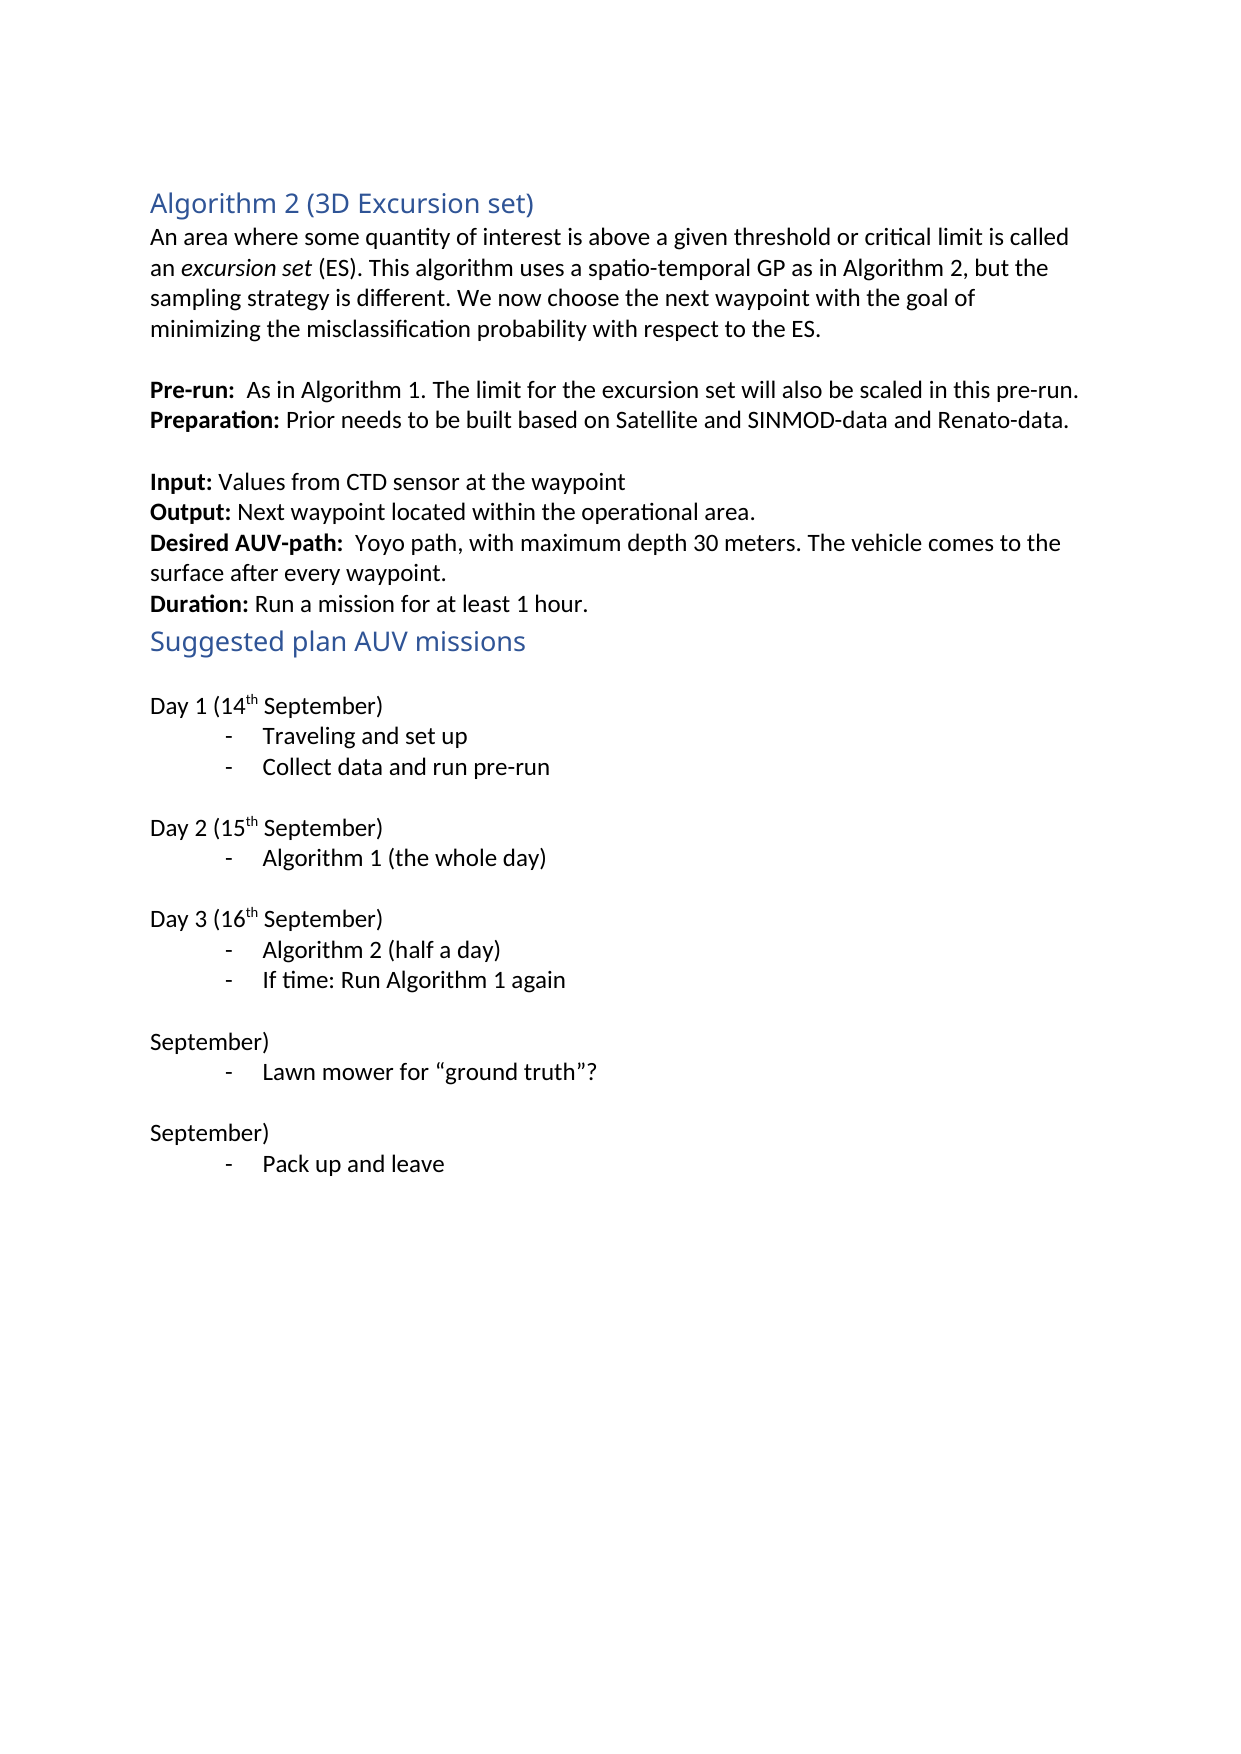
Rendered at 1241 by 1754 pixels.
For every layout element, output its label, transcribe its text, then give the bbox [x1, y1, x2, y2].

subtitle Suggested plan AUV missions [150, 622, 1090, 659]
list Traveling and set up [225, 720, 1090, 751]
text Day 3 (16th September) [150, 903, 1090, 934]
text Pre-run: As in Algorithm 1. The limit for the excursion set will also be scaled in this pre-run. [150, 374, 1090, 405]
text Day 2 (15th September) [150, 812, 1090, 842]
list Algorithm 2 (half a day) [225, 934, 1090, 964]
text Output: Next waypoint located within the operational area. [150, 496, 1090, 527]
text An area where some quantity of interest is above a given threshold or critical limit is called an excursion set (ES). This algorithm uses a spatio-temporal GP as in Algorithm 2, but the sampling strategy is different. We now choose the next waypoint with the goal of minimizing the misclassification probability with respect to the ES. [150, 222, 1090, 344]
text Preparation: Prior needs to be built based on Satellite and SINMOD-data and Renato-data. [150, 405, 1090, 435]
text Desired AUV-path: Yoyo path, with maximum depth 30 meters. The vehicle comes to the surface after every waypoint. [150, 527, 1090, 588]
list Pack up and leave [225, 1148, 1090, 1178]
text Day 1 (14th September) [150, 690, 1090, 720]
text Input: Values from CTD sensor at the waypoint [150, 466, 1090, 496]
subtitle Algorithm 2 (3D Excursion set) [150, 185, 1090, 222]
text September) [150, 1026, 1090, 1056]
list Algorithm 1 (the whole day) [225, 842, 1090, 873]
list Lawn mower for “ground truth”? [225, 1056, 1090, 1087]
text Duration: Run a mission for at least 1 hour. [150, 588, 1090, 618]
list If time: Run Algorithm 1 again [225, 964, 1090, 995]
list Collect data and run pre-run [225, 751, 1090, 781]
text September) [150, 1117, 1090, 1148]
